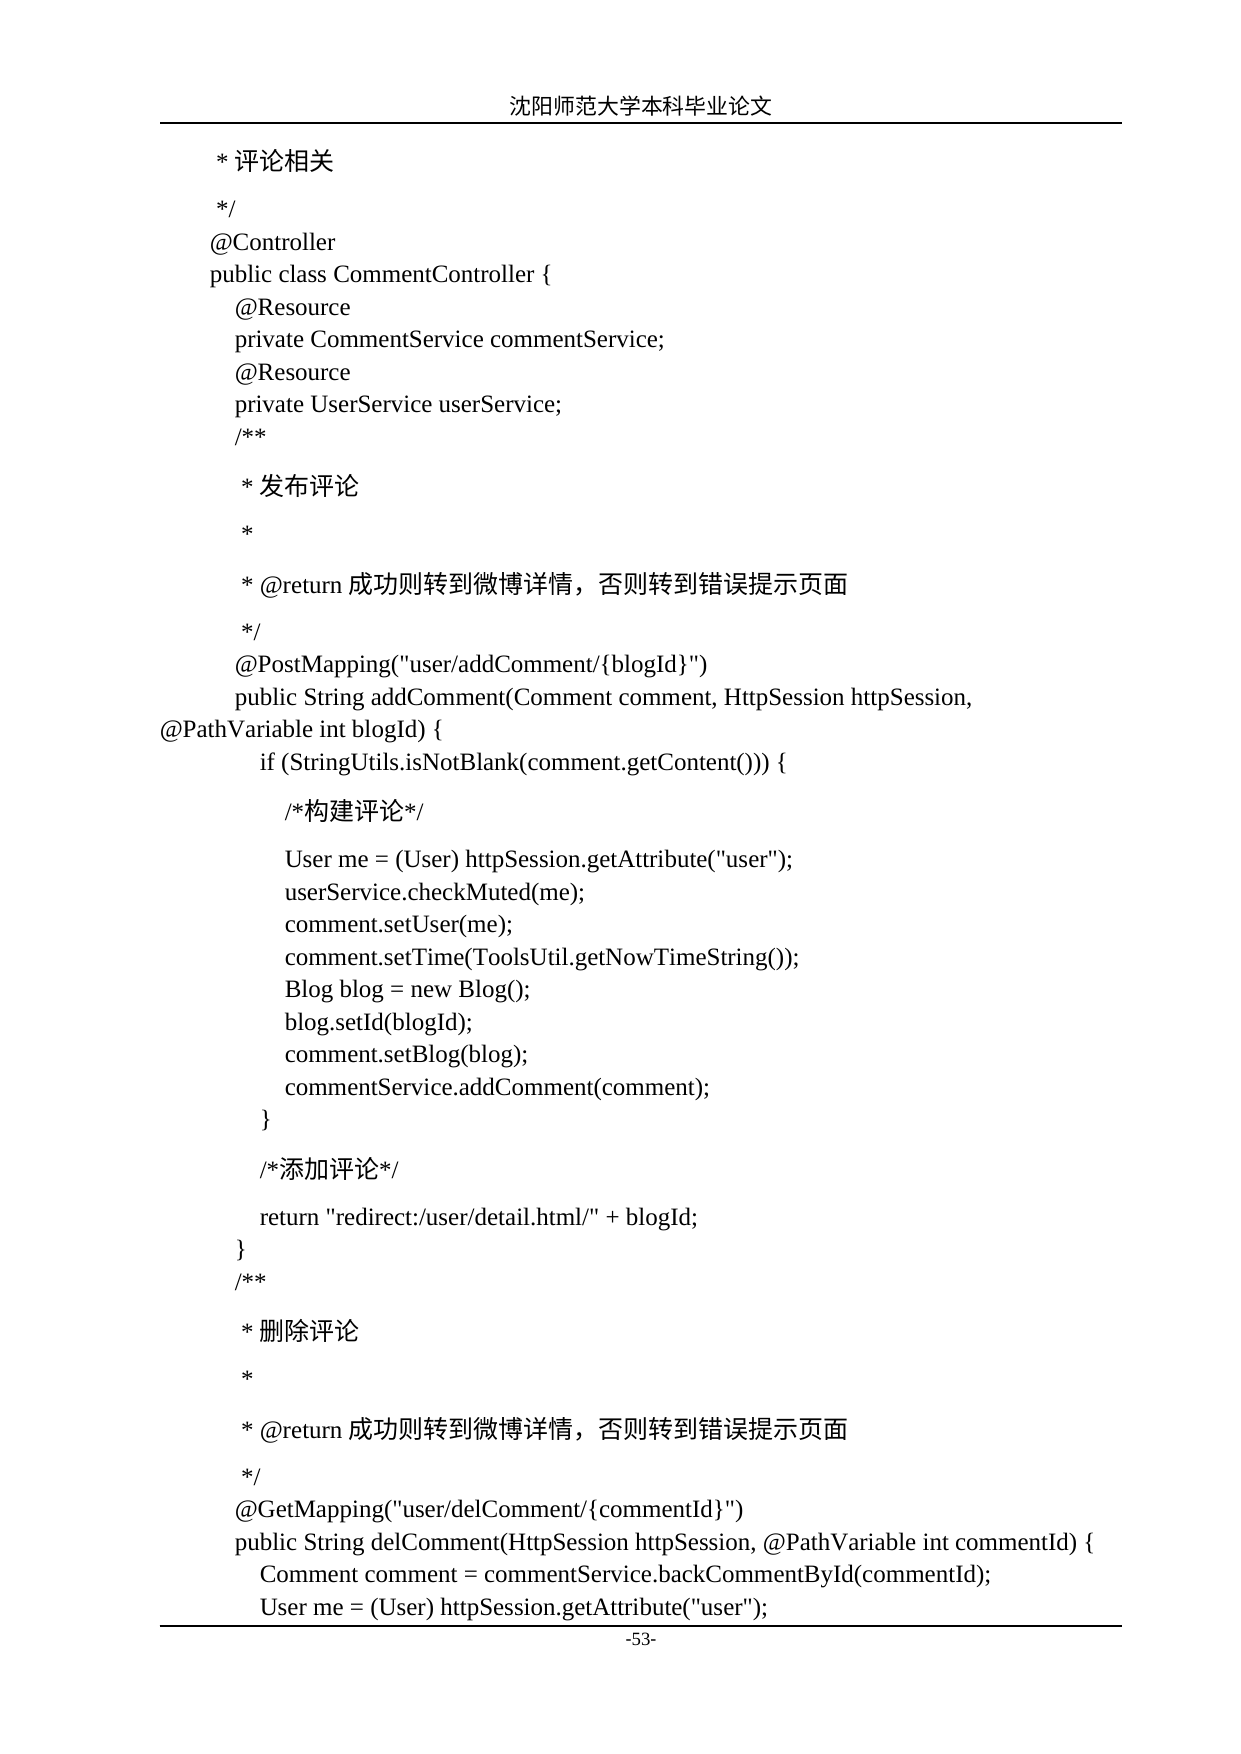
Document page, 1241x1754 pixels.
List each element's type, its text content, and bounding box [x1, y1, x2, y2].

text if (StringUtils.isNotBlank(comment.getContent())) { [159, 745, 1122, 777]
text @Controller [159, 225, 1122, 257]
text public class CommentController { [159, 257, 1122, 290]
text */ [159, 1460, 1122, 1492]
text private UserService userService; [159, 387, 1122, 420]
text return "redirect:/user/detail.html/" + blogId; [159, 1200, 1122, 1232]
text /** [159, 1265, 1122, 1297]
text * @return 成功则转到微博详情，否则转到错误提示页面 [159, 550, 1122, 615]
text User me = (User) httpSession.getAttribute("user"); [159, 842, 1122, 875]
text comment.setUser(me); [159, 907, 1122, 940]
text * 发布评论 [159, 452, 1122, 517]
text @Resource [159, 355, 1122, 387]
text Blog blog = new Blog(); [159, 972, 1122, 1005]
text @PostMapping("user/addComment/{blogId}") [159, 647, 1122, 680]
text * [159, 517, 1122, 550]
text /** [159, 420, 1122, 452]
text */ [159, 192, 1122, 225]
text } [159, 1232, 1122, 1265]
text blog.setId(blogId); [159, 1005, 1122, 1037]
text userService.checkMuted(me); [159, 875, 1122, 907]
text * [159, 1362, 1122, 1395]
text User me = (User) httpSession.getAttribute("user"); [159, 1590, 1122, 1622]
text * 评论相关 [159, 127, 1122, 192]
text comment.setBlog(blog); [159, 1037, 1122, 1070]
text * 删除评论 [159, 1297, 1122, 1362]
text Comment comment = commentService.backCommentById(commentId); [159, 1557, 1122, 1590]
text /*构建评论*/ [159, 777, 1122, 842]
text public String addComment(Comment comment, HttpSession httpSession, @PathVariable int blogId) { [159, 680, 1122, 745]
text */ [159, 615, 1122, 647]
text commentService.addComment(comment); [159, 1070, 1122, 1102]
text /*添加评论*/ [159, 1135, 1122, 1200]
text private CommentService commentService; [159, 322, 1122, 355]
text } [159, 1102, 1122, 1135]
text @Resource [159, 290, 1122, 322]
text @GetMapping("user/delComment/{commentId}") [159, 1492, 1122, 1525]
text public String delComment(HttpSession httpSession, @PathVariable int commentId) { [159, 1525, 1122, 1557]
text * @return 成功则转到微博详情，否则转到错误提示页面 [159, 1395, 1122, 1460]
text comment.setTime(ToolsUtil.getNowTimeString()); [159, 940, 1122, 972]
